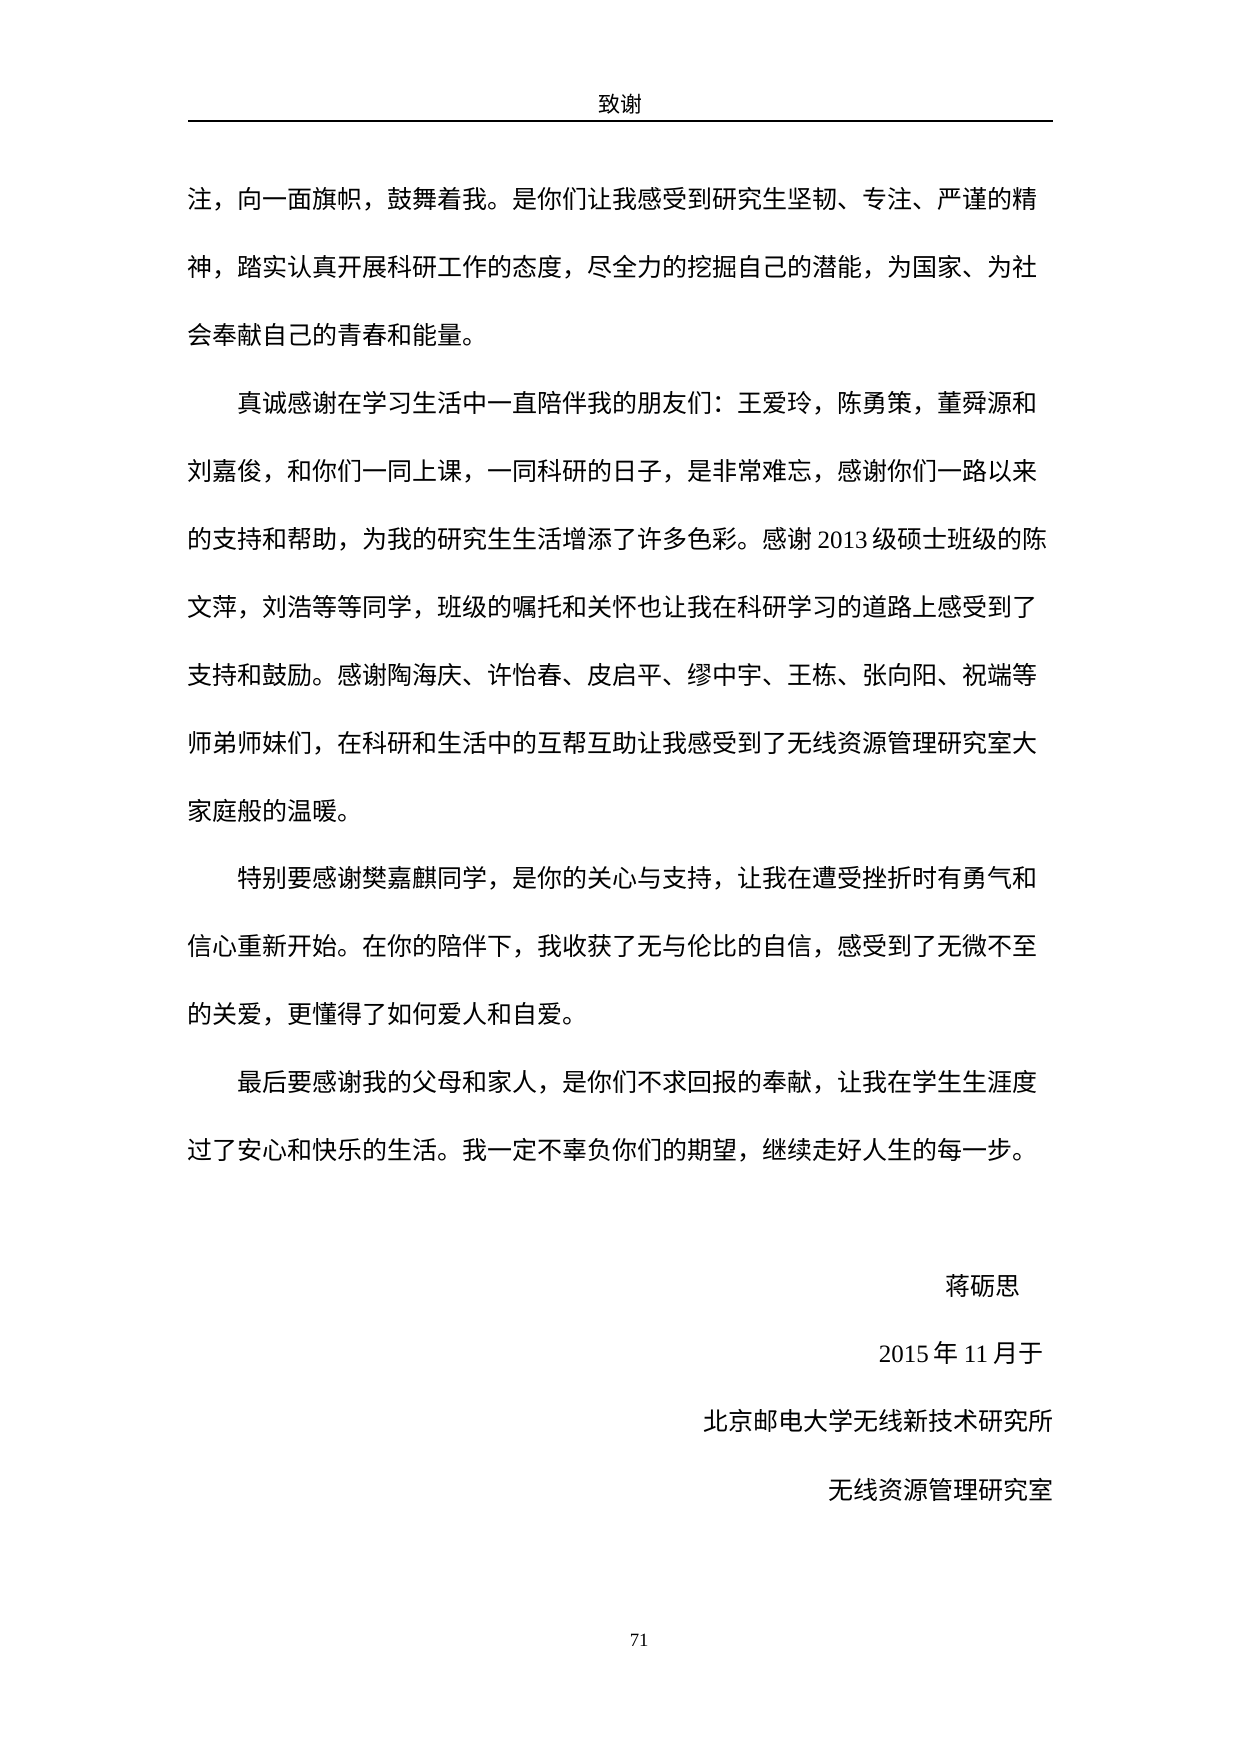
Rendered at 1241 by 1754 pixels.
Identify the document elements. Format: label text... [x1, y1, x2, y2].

text 蒋砺思 [812, 1251, 1053, 1318]
text 无线资源管理研究室 [198, 1454, 1053, 1522]
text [187, 164, 1053, 368]
text 北京邮电大学无线新技术研究所 [198, 1386, 1053, 1454]
text 特别要感谢樊嘉麒同学，是你的关心与支持，让我在遭受挫折时有勇气和信心重新开始。在你的陪伴下，我收获了无与伦比的自信，感受到了无微不至的关爱，更懂得了如何爱人和自爱。 [187, 843, 1053, 1047]
text 最后要感谢我的父母和家人，是你们不求回报的奉献，让我在学生生涯度过了安心和快乐的生活。我一定不辜负你们的期望，继续走好人生的每一步。 [187, 1047, 1053, 1183]
text 真诚感谢在学习生活中一直陪伴我的朋友们：王爱玲，陈勇策，董舜源和刘嘉俊，和你们一同上课，一同科研的日子，是非常难忘，感谢你们一路以来的支持和帮助，为我的研究生生活增添了许多色彩。感谢2013级硕士班级的陈文萍，刘浩等等同学，班级的嘱托和关怀也让我在科研学习的道路上感受到了支持和鼓励。感谢陶海庆、许怡春、皮启平、缪中宇、王栋、张向阳、祝端等师弟师妹们，在科研和生活中的互帮互助让我感受到了无线资源管理研究室大家庭般的温暖。 [187, 368, 1053, 843]
text 2015年11月于 [812, 1318, 1053, 1386]
